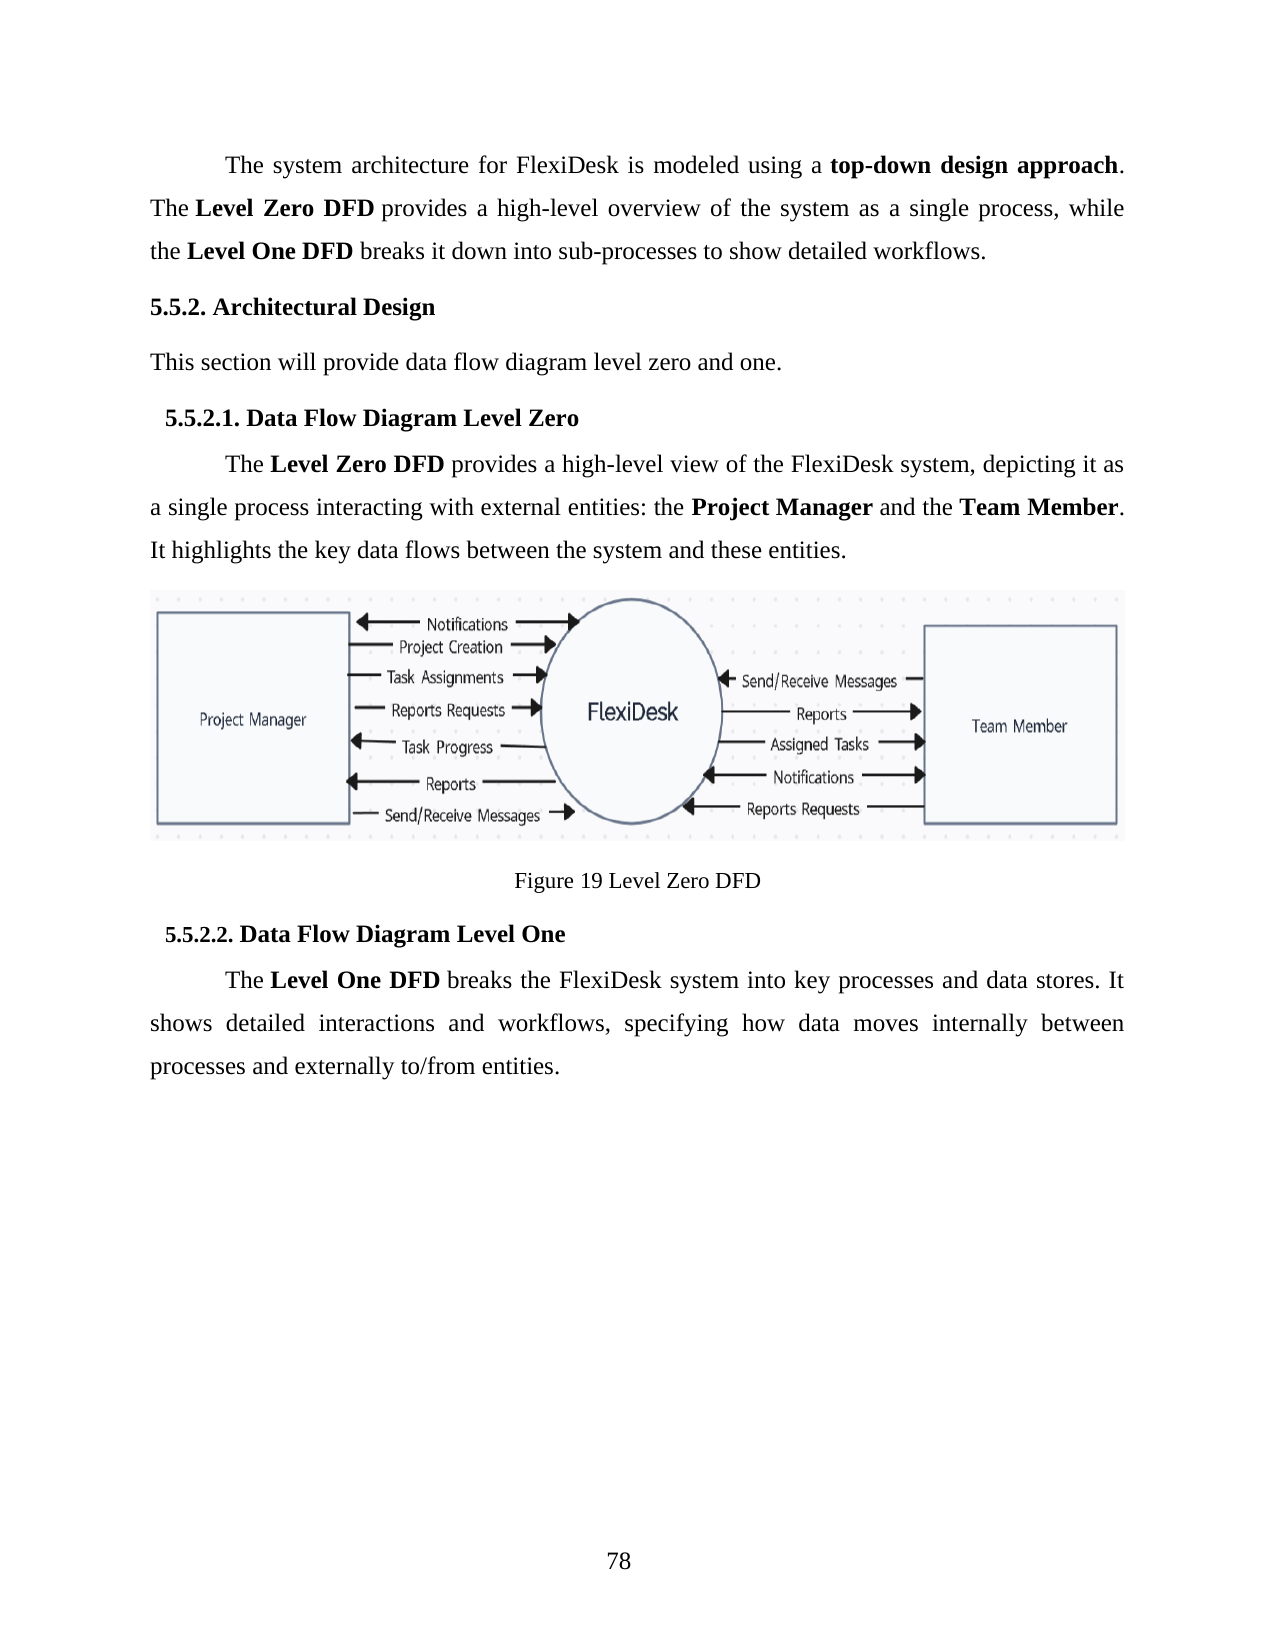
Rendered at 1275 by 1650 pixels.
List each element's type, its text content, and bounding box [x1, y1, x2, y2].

subtitle Data Flow Diagram Level One [165, 919, 1125, 948]
text Figure 19 Level Zero DFD [150, 867, 1125, 894]
text The Level Zero DFD provides a high-level view of the FlexiDesk system, depicting it as a single process interacting with external entities: the Project Manager and the Team Member. It highlights the key data flows between the system and these entities. [150, 449, 1125, 564]
subtitle Data Flow Diagram Level Zero [165, 403, 1125, 432]
text The Level One DFD breaks the FlexiDesk system into key processes and data stores. It shows detailed interactions and workflows, specifying how data moves internally between processes and externally to/from entities. [150, 965, 1125, 1080]
text This section will provide data flow diagram level zero and one. [150, 347, 1125, 376]
text The system architecture for FlexiDesk is modeled using a top-down design approach. The Level Zero DFD provides a high-level overview of the system as a single process, while the Level One DFD breaks it down into sub-processes to show detailed workflows. [150, 150, 1125, 265]
subtitle Architectural Design [150, 292, 1125, 321]
picture [150, 590, 1125, 841]
